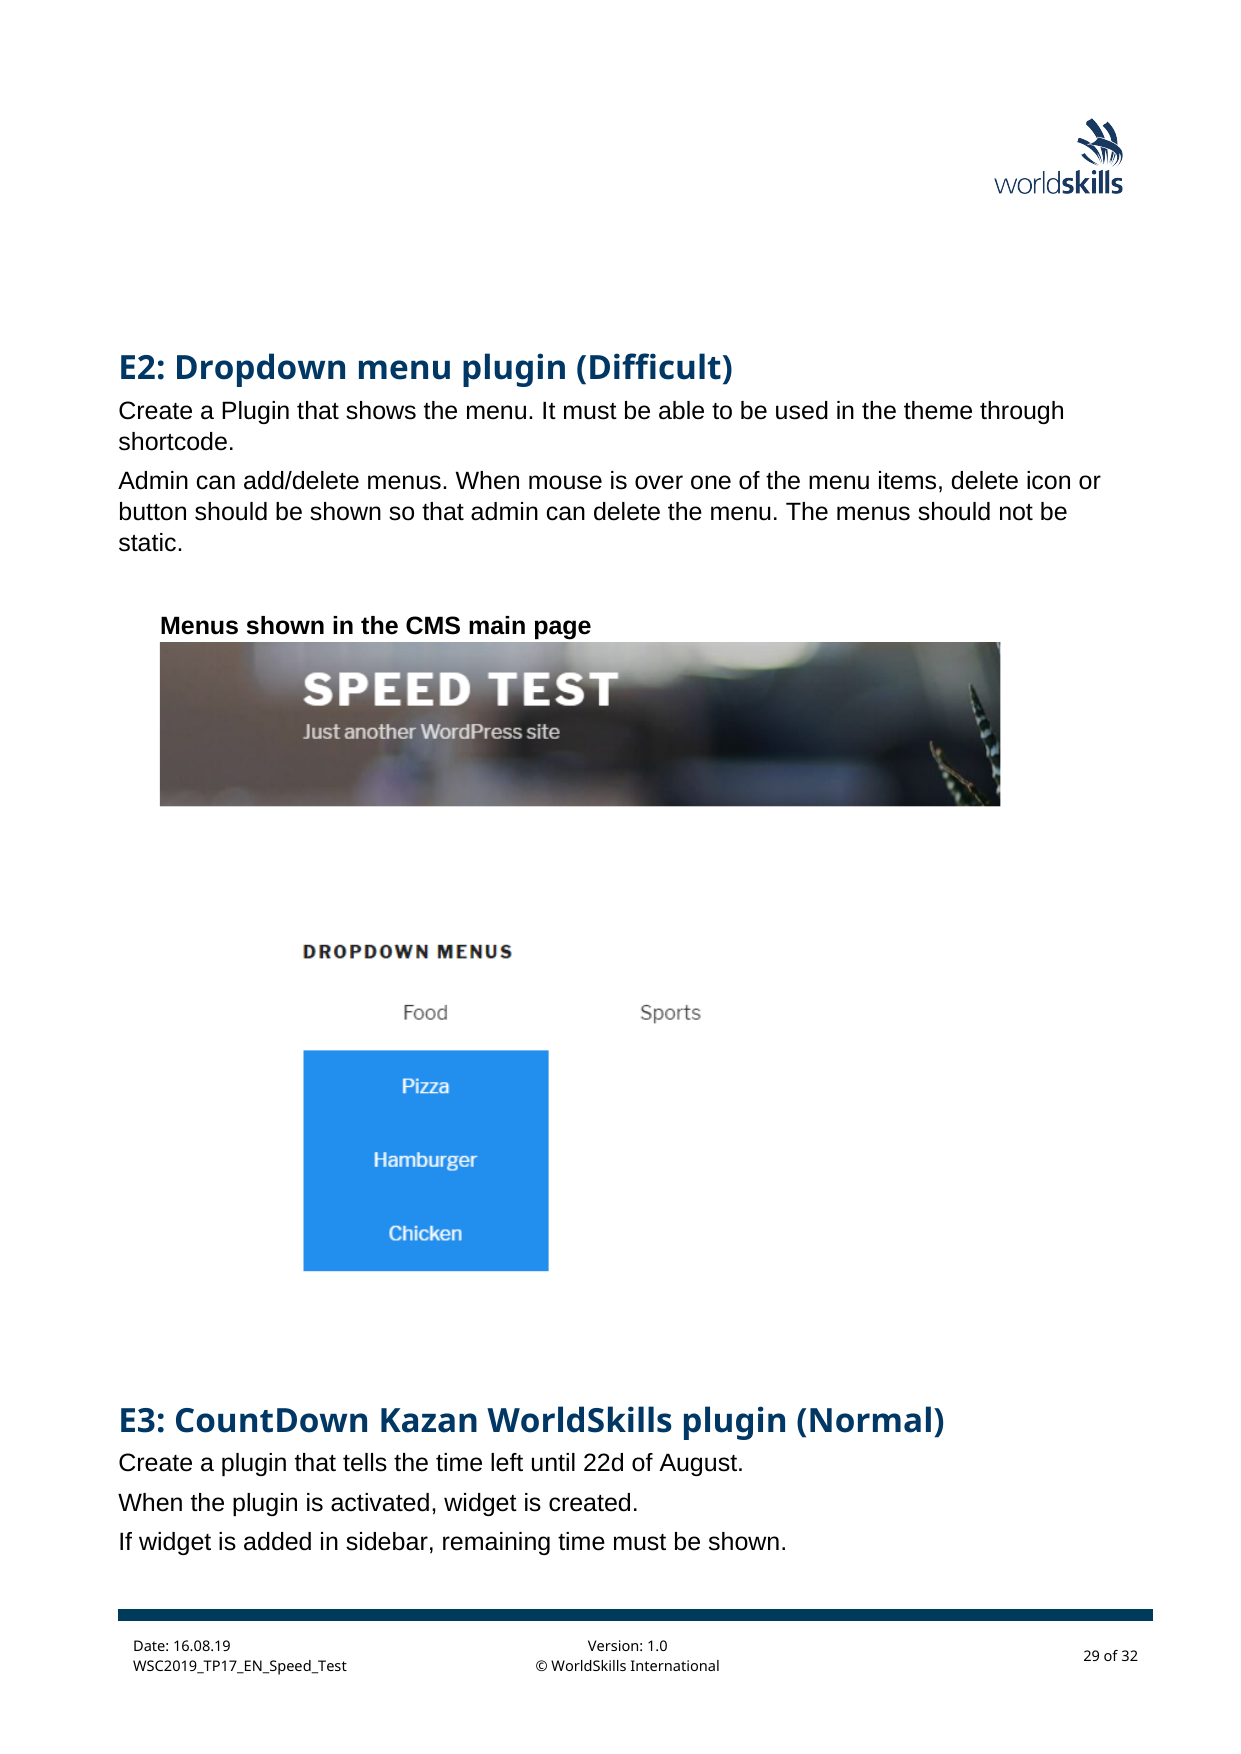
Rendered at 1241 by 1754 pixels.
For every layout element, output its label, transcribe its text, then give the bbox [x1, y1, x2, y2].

text Admin can add/delete menus. When mouse is over one of the menu items, delete icon or button should be shown so that admin can delete the menu. The menus should not be static. [118, 466, 1122, 557]
picture [159, 642, 1001, 1362]
text Create a Plugin that shows the menu. It must be able to be used in the theme through shortcode. [118, 396, 1122, 456]
subtitle E3: CountDown Kazan WorldSkills plugin (Normal) [118, 1397, 1122, 1442]
subtitle E2: Dropdown menu plugin (Difficult) [118, 344, 1122, 389]
text If widget is added in sidebar, remaining time must be shown. [118, 1527, 1122, 1556]
picture [994, 118, 1123, 194]
text When the plugin is activated, widget is created. [118, 1488, 1122, 1516]
text Create a plugin that tells the time left until 22d of August. [118, 1448, 1122, 1477]
